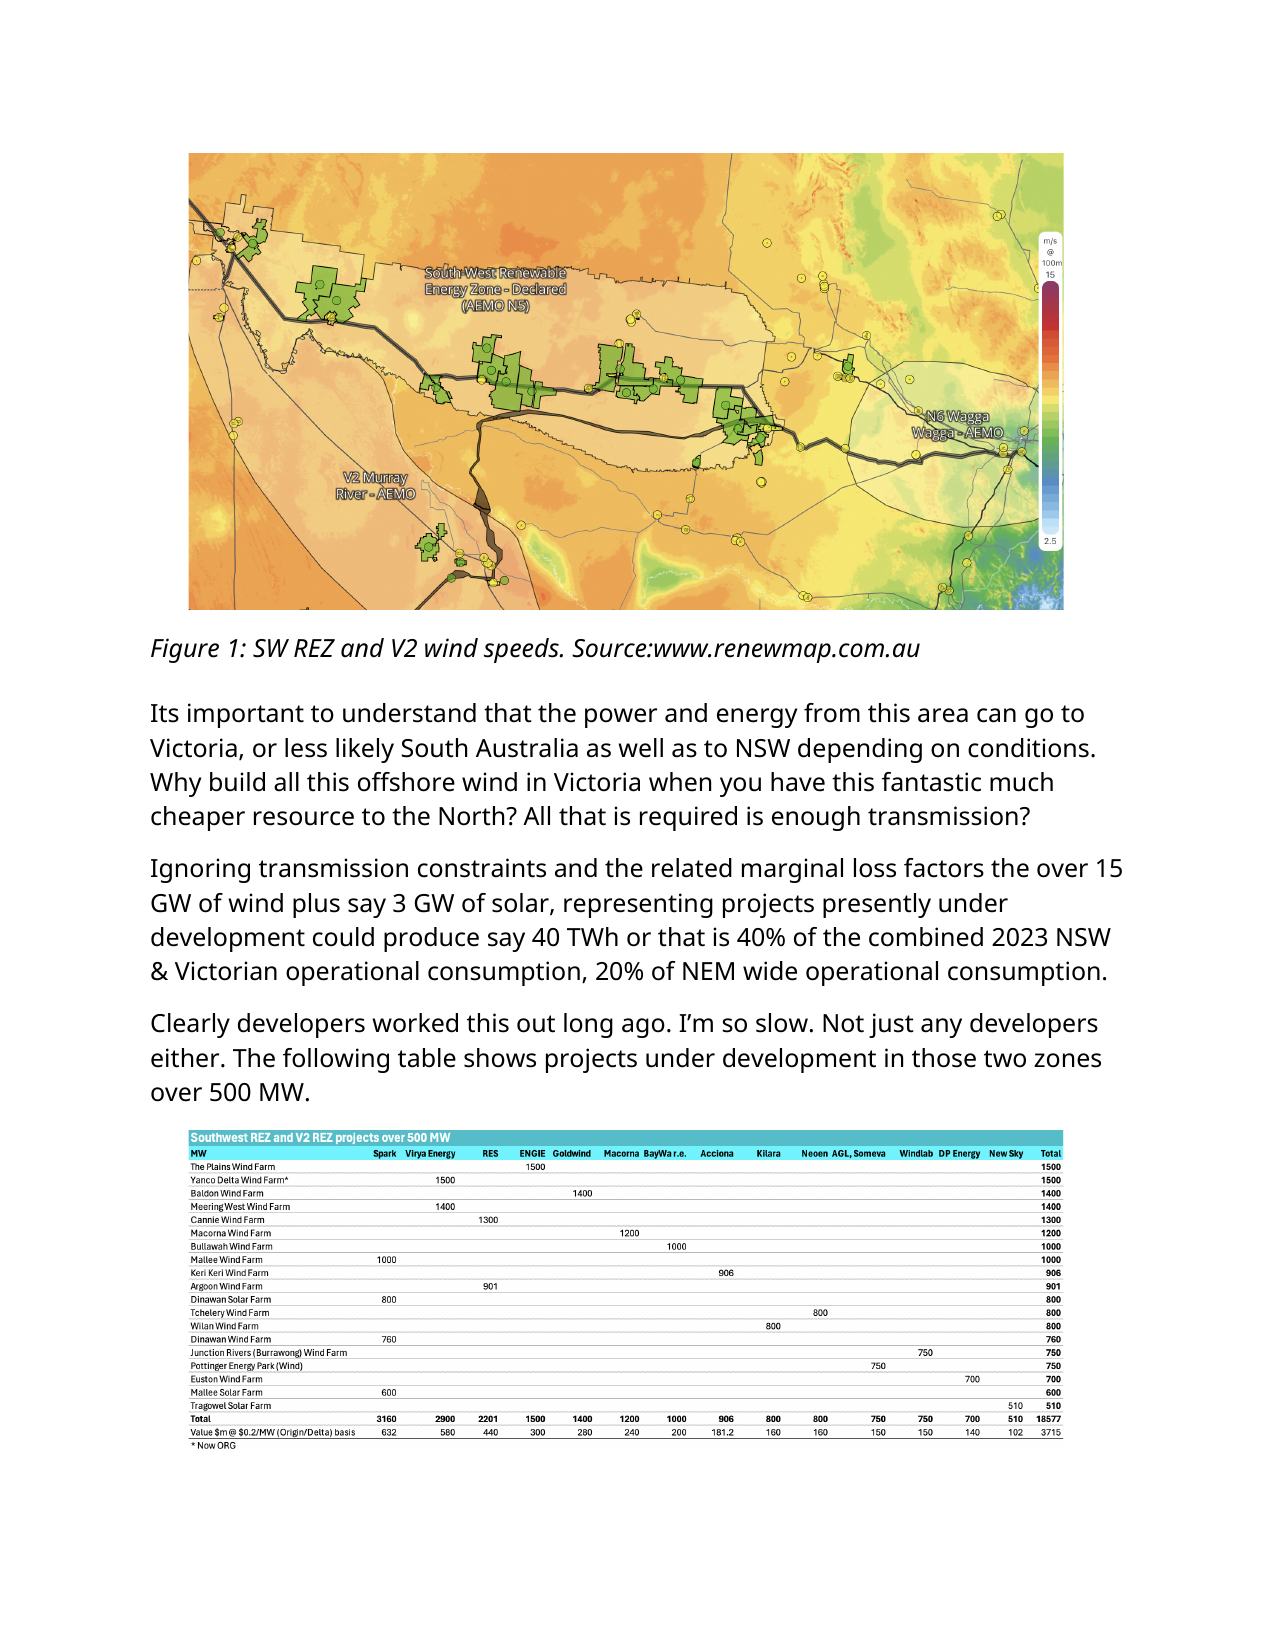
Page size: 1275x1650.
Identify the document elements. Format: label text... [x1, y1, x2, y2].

table_header Figure 1: SW REZ and V2 wind speeds. Source:www.renewmap.com.au [139, 150, 1114, 677]
picture [188, 153, 1064, 610]
text Clearly developers worked this out long ago. I’m so slow. Not just any developers either. The following table shows projects under development in those two zones over 500 MW. [150, 1006, 1125, 1108]
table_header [139, 1127, 1114, 1454]
text Its important to understand that the power and energy from this area can go to Victoria, or less likely South Australia as well as to NSW depending on conditions. Why build all this offshore wind in Victoria when you have this fantastic much cheaper resource to the North? All that is required is enough transmission? [150, 696, 1125, 832]
picture [188, 1130, 1064, 1451]
text Ignoring transmission constraints and the related marginal loss factors the over 15 GW of wind plus say 3 GW of solar, representing projects presently under development could produce say 40 TWh or that is 40% of the combined 2023 NSW & Victorian operational consumption, 20% of NEM wide operational consumption. [150, 851, 1125, 987]
